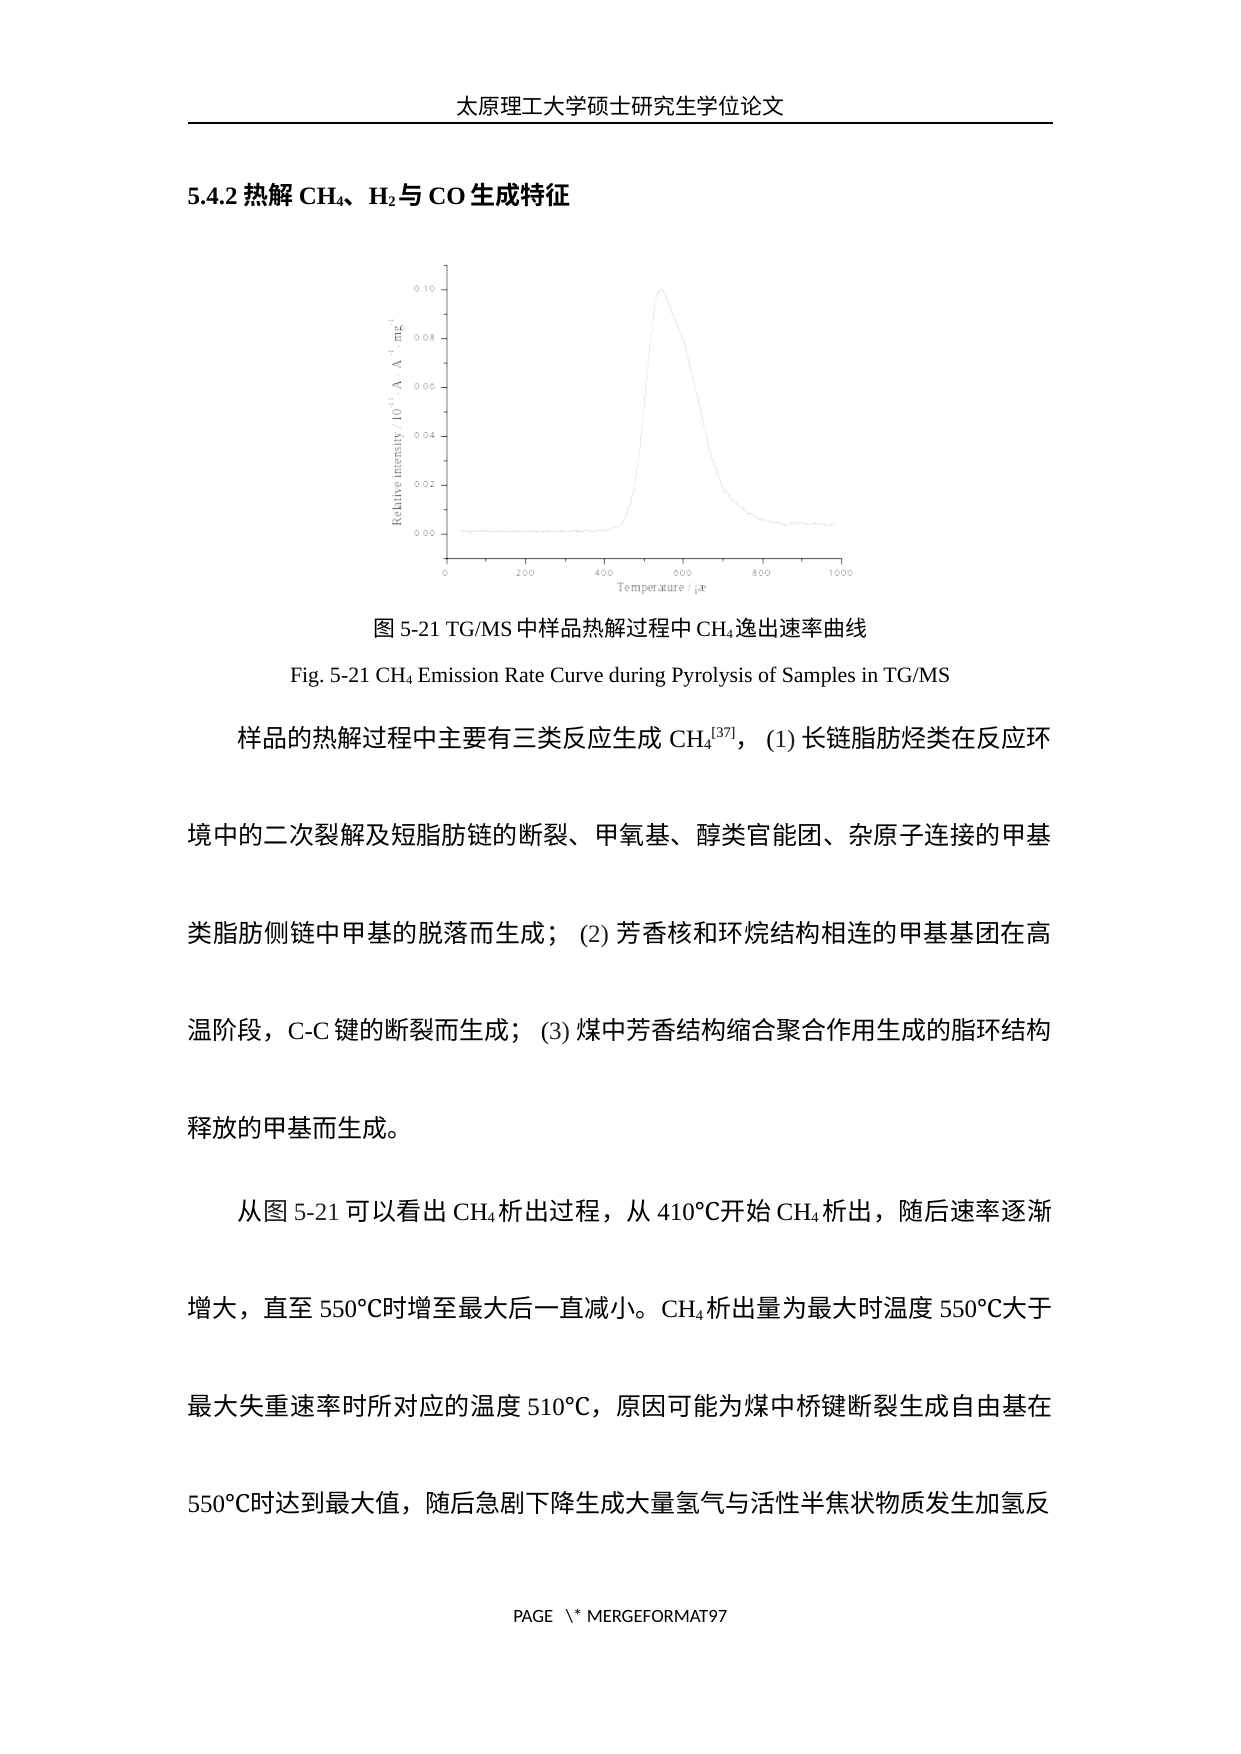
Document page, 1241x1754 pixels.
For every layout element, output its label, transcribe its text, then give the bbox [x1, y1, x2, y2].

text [187, 1177, 1053, 1534]
text 5.4.2 热解CH4、H2与CO生成特征 [187, 161, 1053, 226]
text Fig. 5-21 CH4 Emission Rate Curve during Pyrolysis of Samples in TG/MS [187, 658, 1053, 691]
text 样品的热解过程中主要有三类反应生成CH4[37]， (1) 长链脂肪烃类在反应环境中的二次裂解及短脂肪链的断裂、甲氧基、醇类官能团、杂原子连接的甲基类脂肪侧链中甲基的脱落而生成； (2) 芳香核和环烷结构相连的甲基基团在高温阶段，C-C键的断裂而生成； (3) 煤中芳香结构缩合聚合作用生成的脂环结构释放的甲基而生成。 [187, 704, 1053, 1159]
text 图5-21 TG/MS中样品热解过程中CH4逸出速率曲线 [187, 610, 1053, 643]
